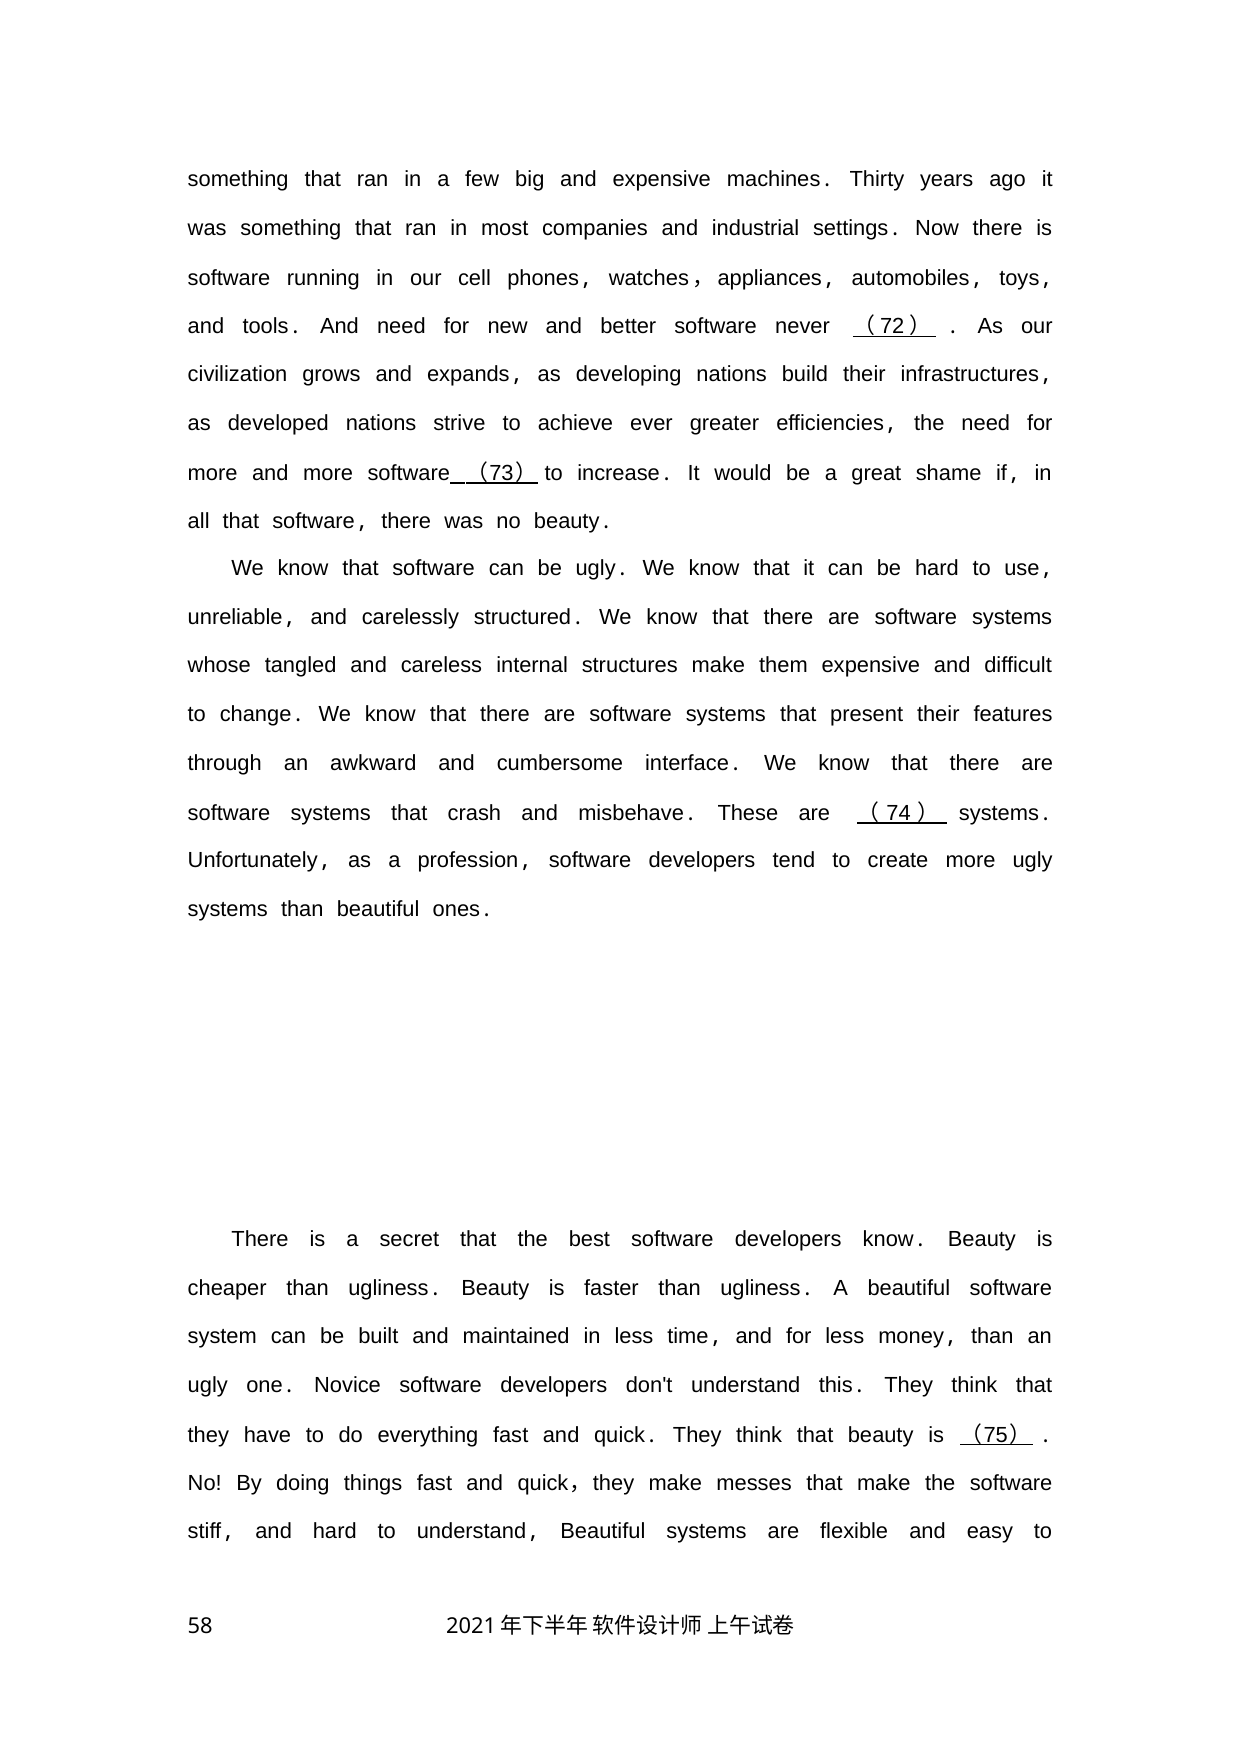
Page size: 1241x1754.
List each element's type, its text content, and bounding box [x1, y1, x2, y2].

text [187, 1221, 1053, 1546]
text We know that software can be ugly. We know that it can be hard to use, unreliable, and carelessly structured. We know that there are software systems whose tangled and careless internal structures make them expensive and difficult to change. We know that there are software systems that present their features through an awkward and cumbersome interface. We know that there are software systems that crash and misbehave. These are （74） systems. Unfortunately, as a profession, software developers tend to create more ugly systems than beautiful ones. [187, 551, 1053, 924]
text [187, 162, 1053, 536]
